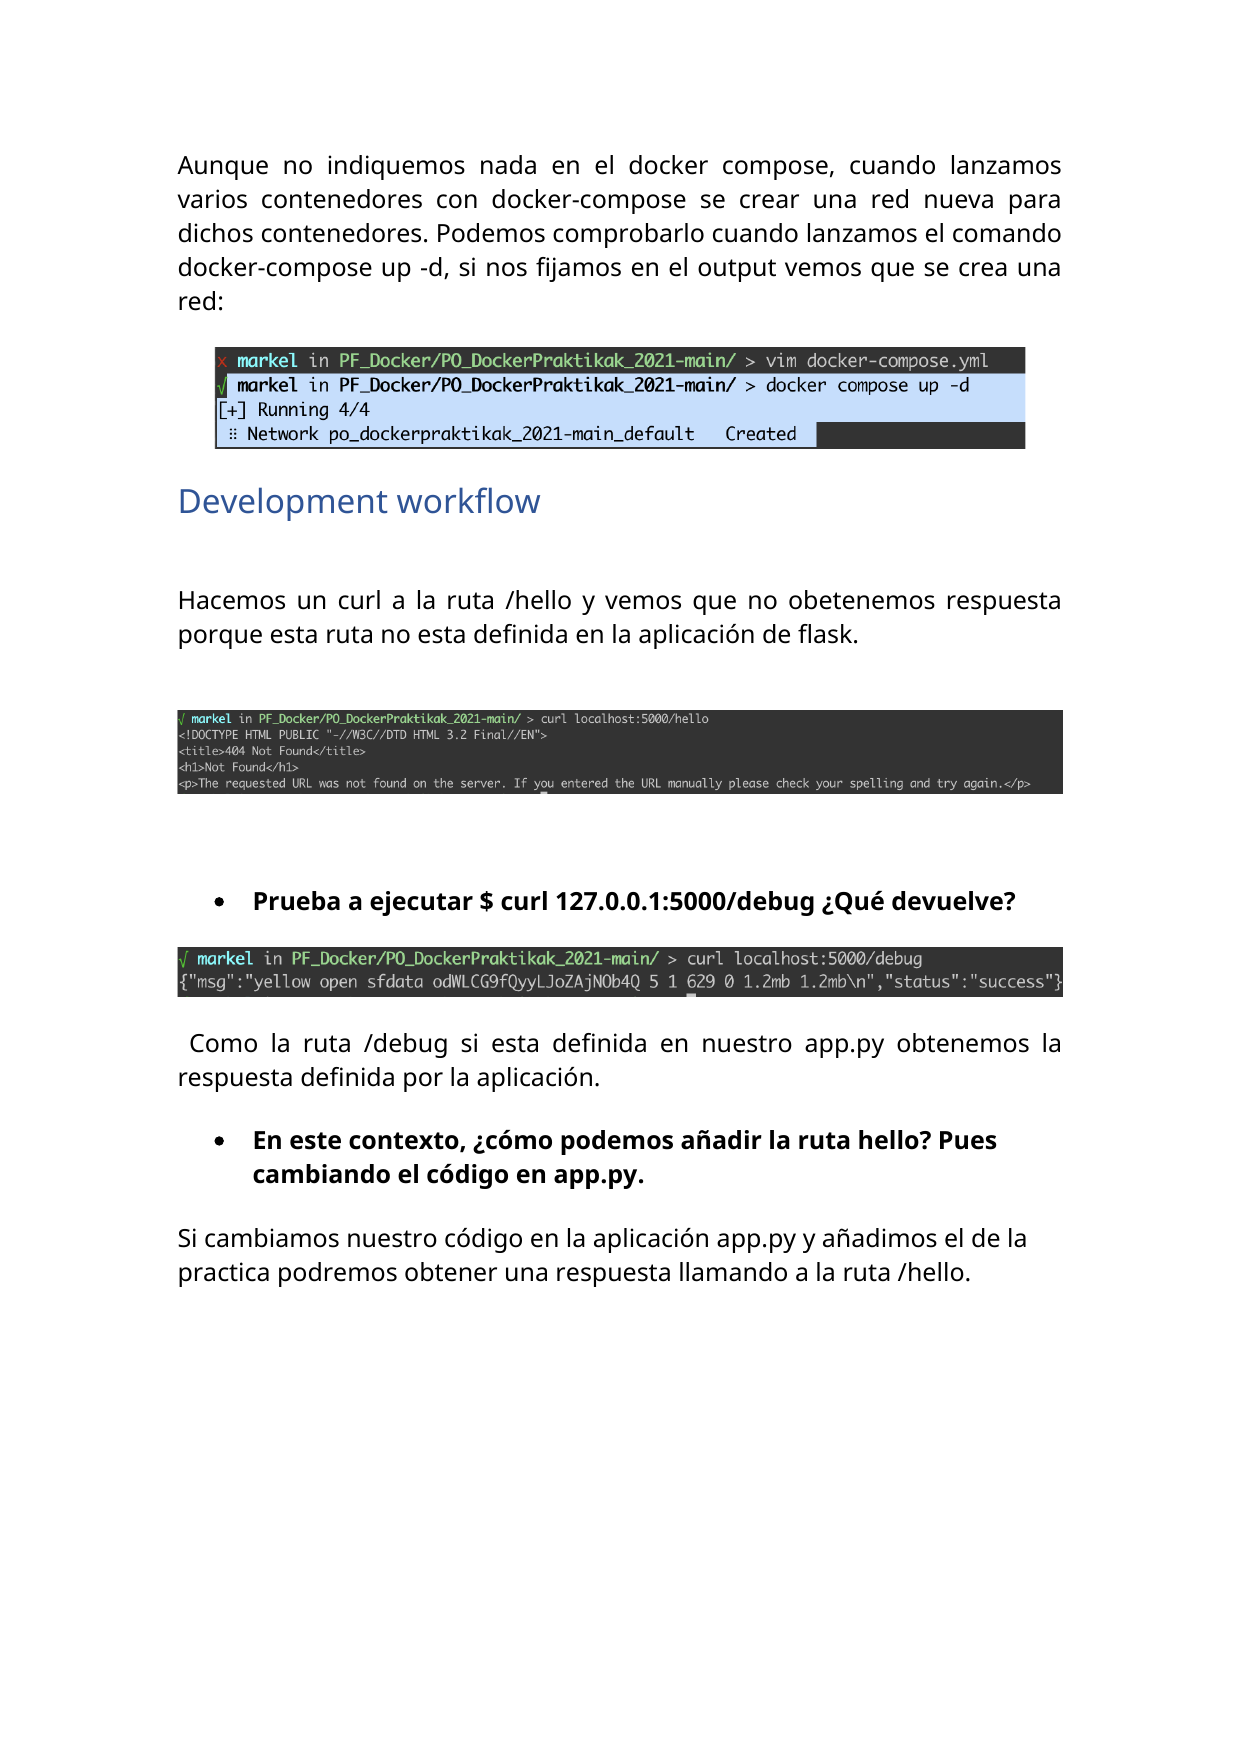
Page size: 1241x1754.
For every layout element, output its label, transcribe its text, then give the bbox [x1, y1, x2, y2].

text Aunque no indiquemos nada en el docker compose, cuando lanzamos varios contenedores con docker-compose se crear una red nueva para dichos contenedores. Podemos comprobarlo cuando lanzamos el comando docker-compose up -d, si nos fijamos en el output vemos que se crea una red: [177, 148, 1063, 318]
list Prueba a ejecutar $ curl 127.0.0.1:5000/debug ¿Qué devuelve? [215, 884, 1063, 918]
picture [214, 347, 1026, 449]
subtitle Development workflow [177, 478, 1063, 523]
picture [177, 947, 1063, 997]
text Hacemos un curl a la ruta /hello y vemos que no obetenemos respuesta porque esta ruta no esta definida en la aplicación de flask. [177, 583, 1063, 651]
text Si cambiamos nuestro código en la aplicación app.py y añadimos el de la practica podremos obtener una respuesta llamando a la ruta /hello. [177, 1220, 1063, 1288]
picture [177, 710, 1063, 794]
text Como la ruta /debug si esta definida en nuestro app.py obtenemos la respuesta definida por la aplicación. [177, 1026, 1063, 1094]
list En este contexto, ¿cómo podemos añadir la ruta hello? Pues cambiando el código en app.py. [215, 1123, 1063, 1191]
